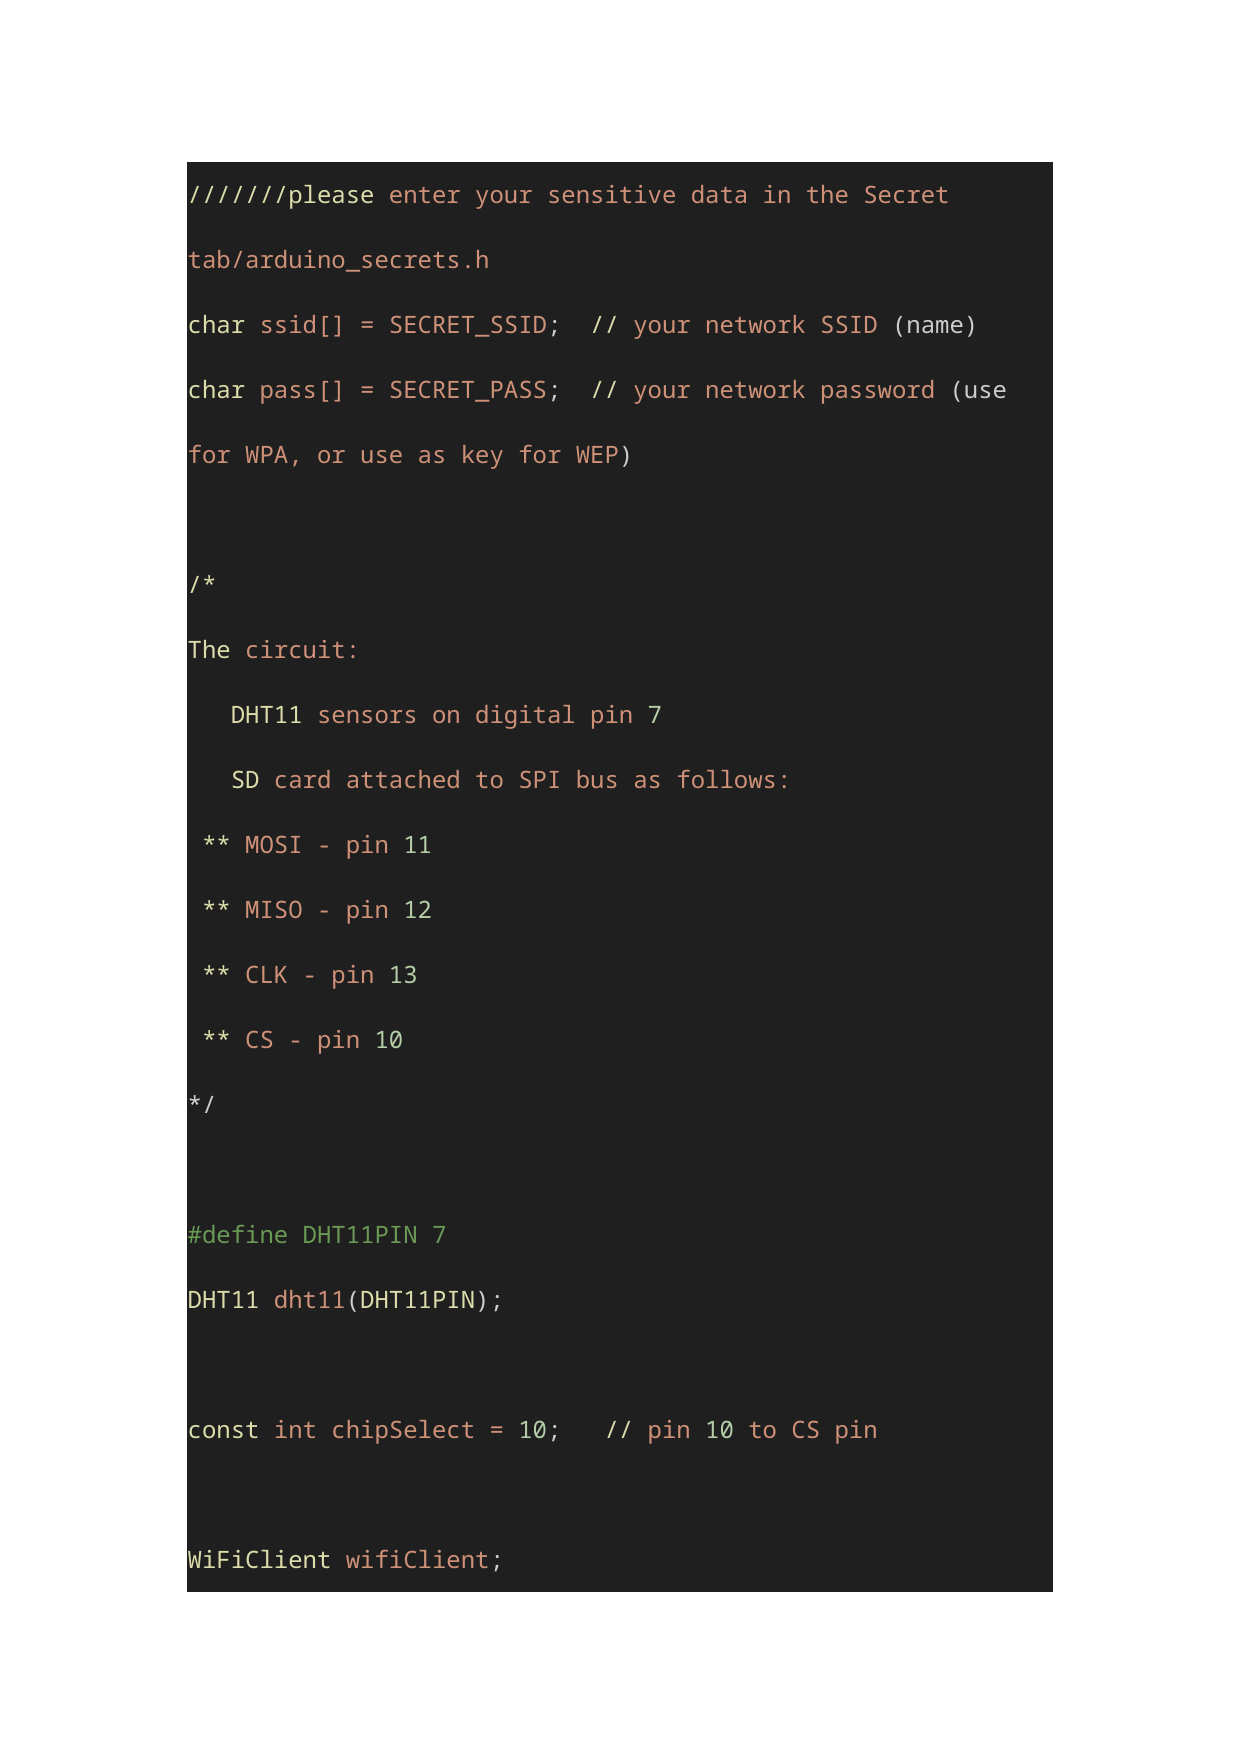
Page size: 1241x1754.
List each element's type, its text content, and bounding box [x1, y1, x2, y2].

text char ssid[] = SECRET_SSID; // your network SSID (name) [187, 292, 1053, 357]
text char pass[] = SECRET_PASS; // your network password (use for WPA, or use as key for WEP) [187, 357, 1053, 487]
text DHT11 sensors on digital pin 7 [187, 682, 1053, 747]
text */ [187, 1072, 1053, 1137]
text ** MISO - pin 12 [187, 877, 1053, 942]
text #define DHT11PIN 7 [187, 1202, 1053, 1267]
text SD card attached to SPI bus as follows: [187, 747, 1053, 812]
text WiFiClient wifiClient; [187, 1527, 1053, 1592]
text The circuit: [187, 617, 1053, 682]
text /* [187, 552, 1053, 617]
text ** MOSI - pin 11 [187, 812, 1053, 877]
text ** CS - pin 10 [187, 1007, 1053, 1072]
text DHT11 dht11(DHT11PIN); [187, 1267, 1053, 1332]
text ///////please enter your sensitive data in the Secret tab/arduino_secrets.h [187, 162, 1053, 292]
text const int chipSelect = 10; // pin 10 to CS pin [187, 1397, 1053, 1462]
text ** CLK - pin 13 [187, 942, 1053, 1007]
